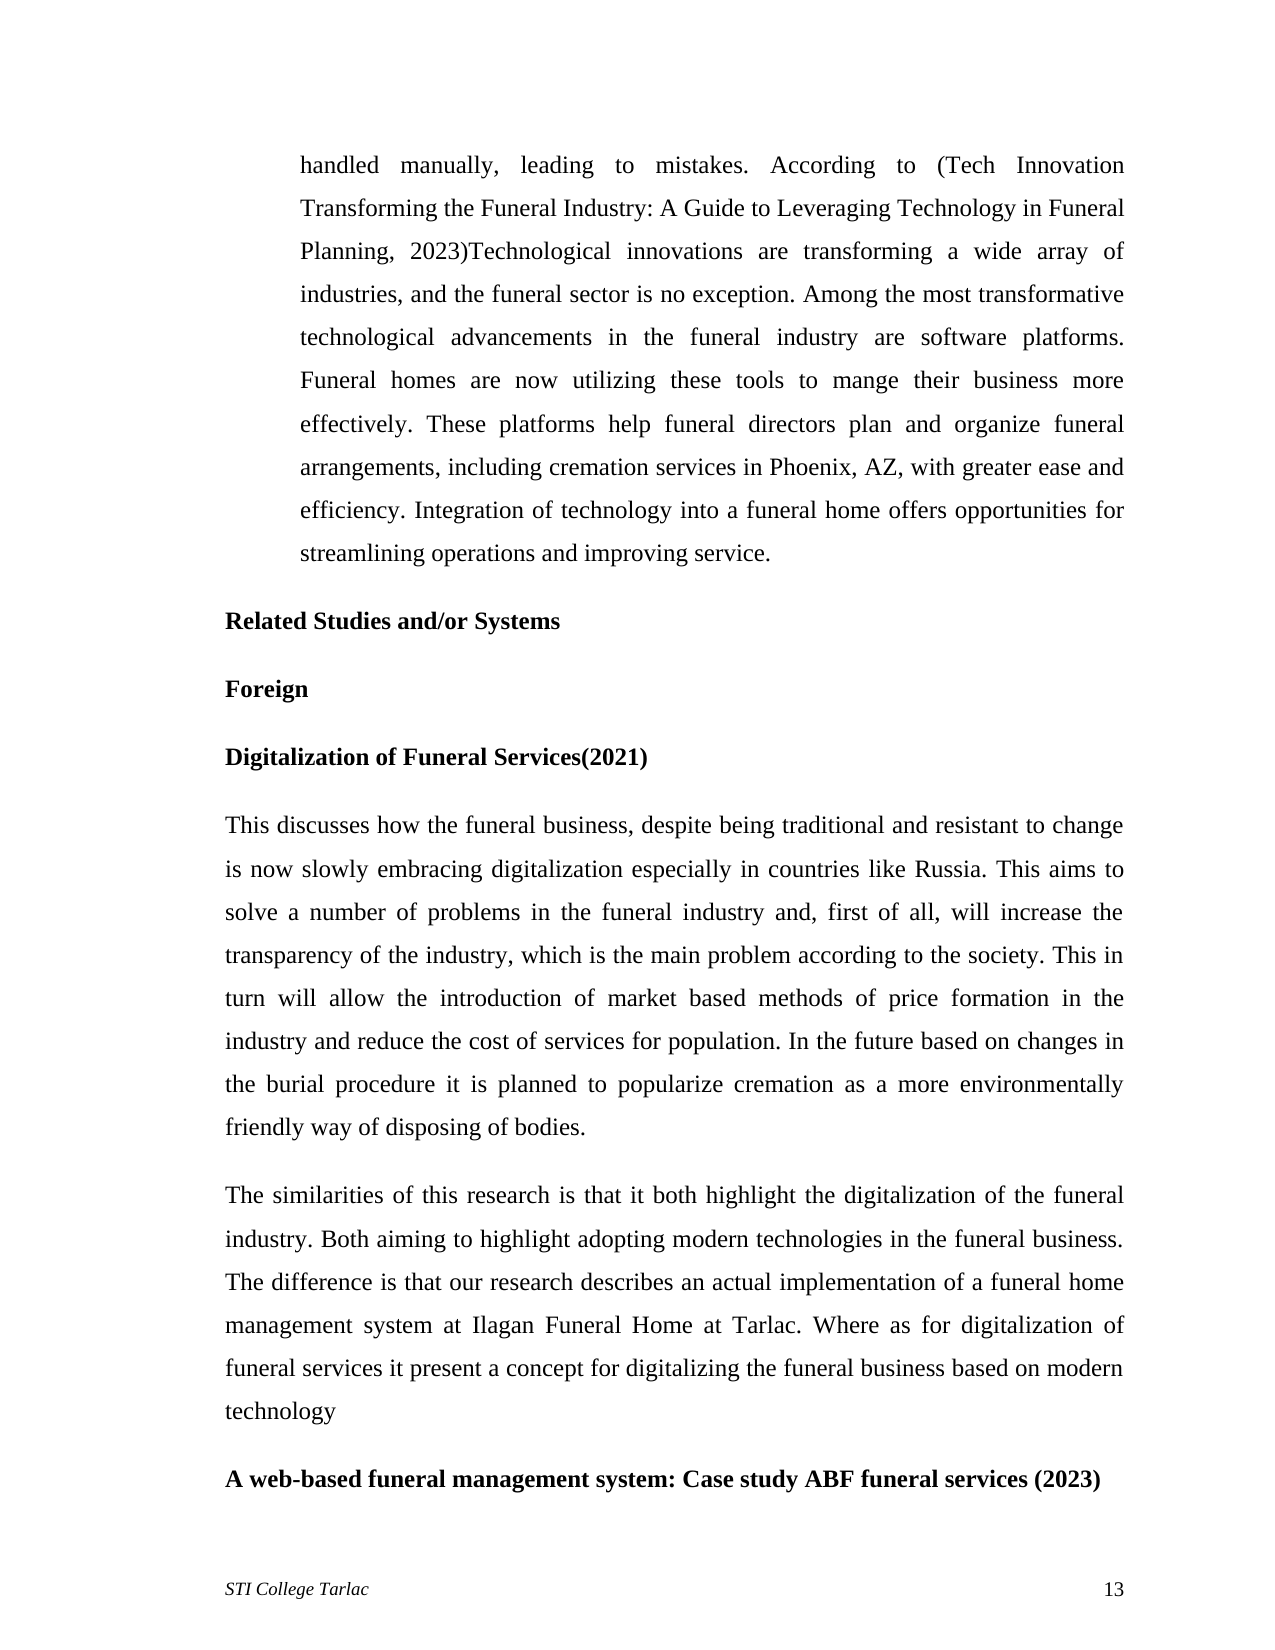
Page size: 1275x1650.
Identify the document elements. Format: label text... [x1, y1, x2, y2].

text A web-based funeral management system: Case study ABF funeral services (2023) [225, 1464, 1125, 1493]
text Digitalization of Funeral Services(2021) [225, 742, 1125, 771]
text Foreign [225, 674, 1125, 703]
text This discusses how the funeral business, despite being traditional and resistant to change is now slowly embracing digitalization especially in countries like Russia. This aims to solve a number of problems in the funeral industry and, first of all, will increase the transparency of the industry, which is the main problem according to the society. This in turn will allow the introduction of market based methods of price formation in the industry and reduce the cost of services for population. In the future based on changes in the burial procedure it is planned to popularize cremation as a more environmentally friendly way of disposing of bodies. [225, 811, 1125, 1141]
text Related Studies and/or Systems [225, 606, 1125, 635]
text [300, 150, 1125, 567]
text The similarities of this research is that it both highlight the digitalization of the funeral industry. Both aiming to highlight adopting modern technologies in the funeral business. The difference is that our research describes an actual implementation of a funeral home management system at Ilagan Funeral Home at Tarlac. Where as for digitalization of funeral services it present a concept for digitalizing the funeral business based on modern technology [225, 1181, 1125, 1425]
